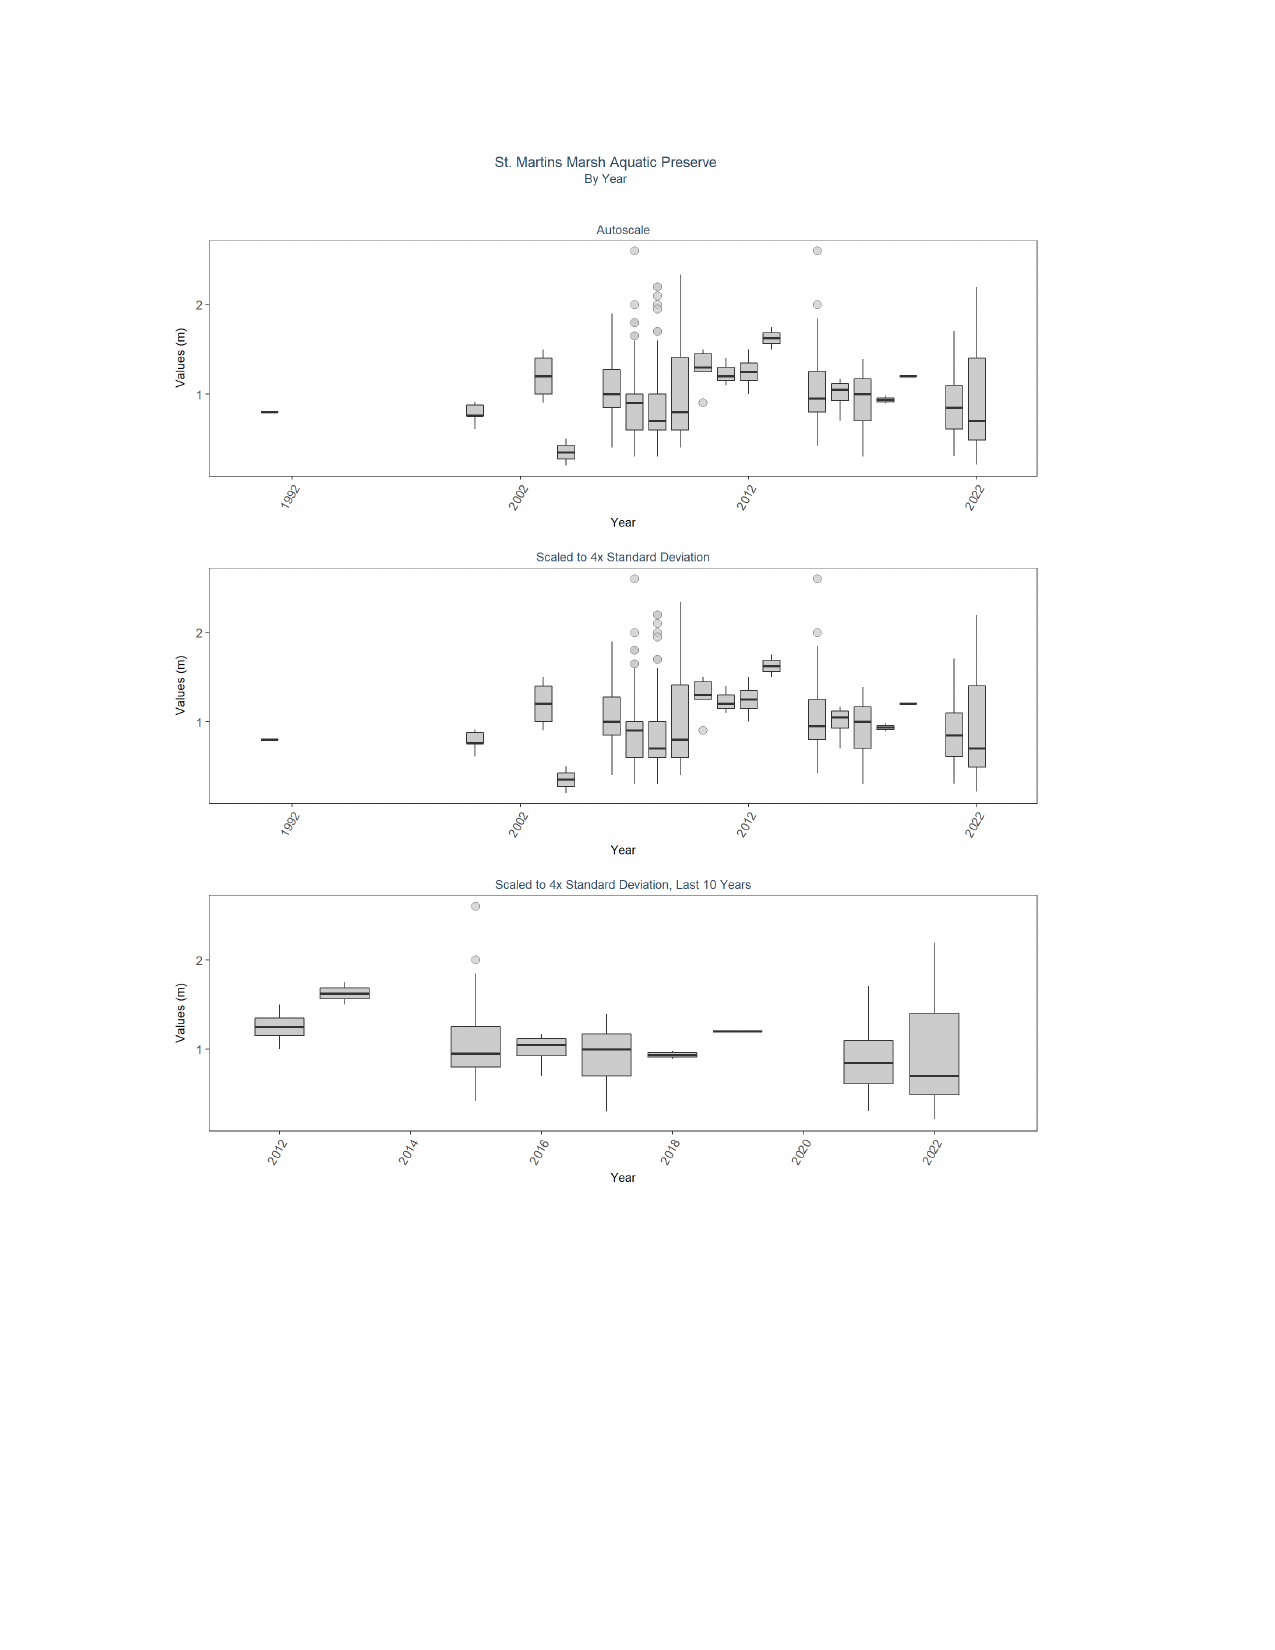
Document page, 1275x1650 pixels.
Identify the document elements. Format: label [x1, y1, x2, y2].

picture [168, 150, 1044, 1200]
